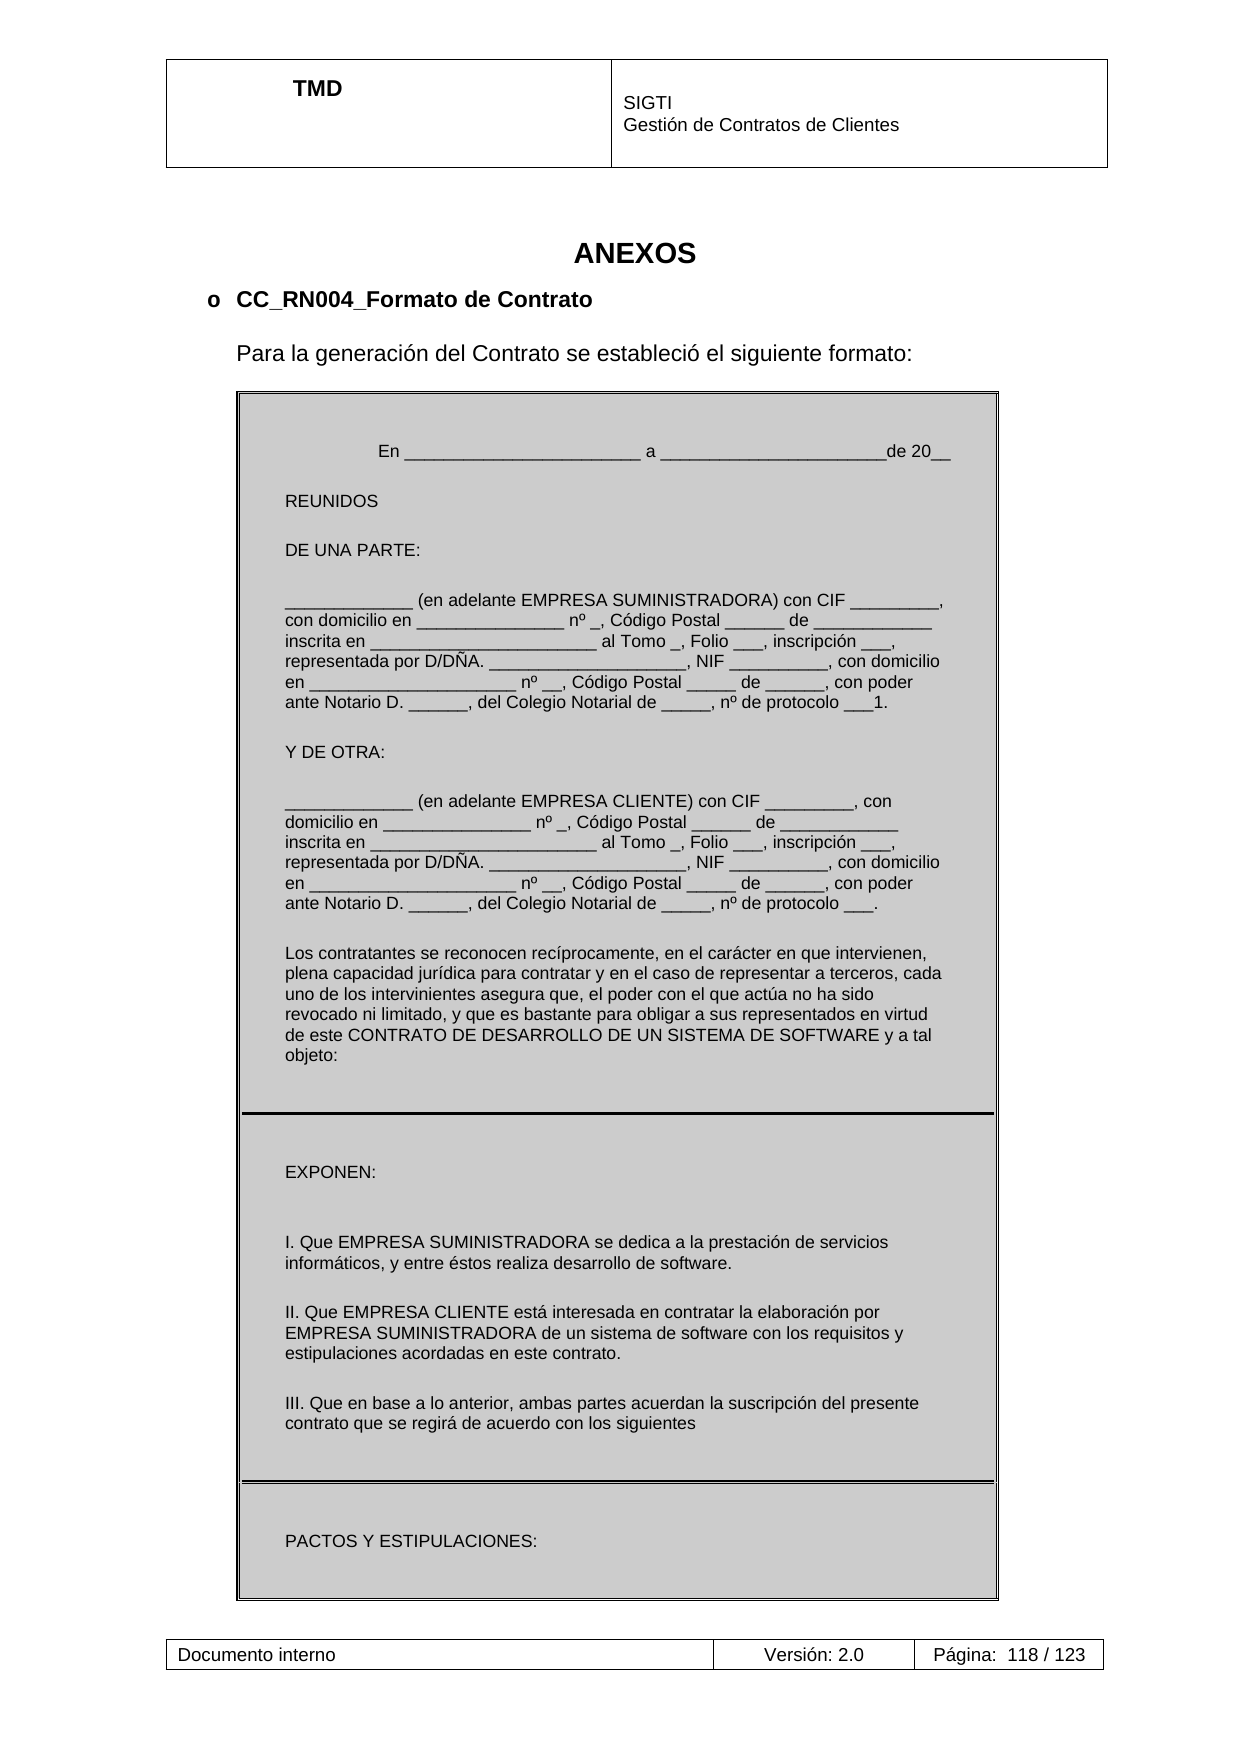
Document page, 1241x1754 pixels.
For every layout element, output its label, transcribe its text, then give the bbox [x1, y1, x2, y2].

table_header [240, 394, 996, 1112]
text Para la generación del Contrato se estableció el siguiente formato: [236, 340, 1092, 366]
subtitle ANEXOS [177, 236, 1092, 270]
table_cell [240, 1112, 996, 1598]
list CC_RN004_Formato de Contrato [207, 286, 1092, 315]
